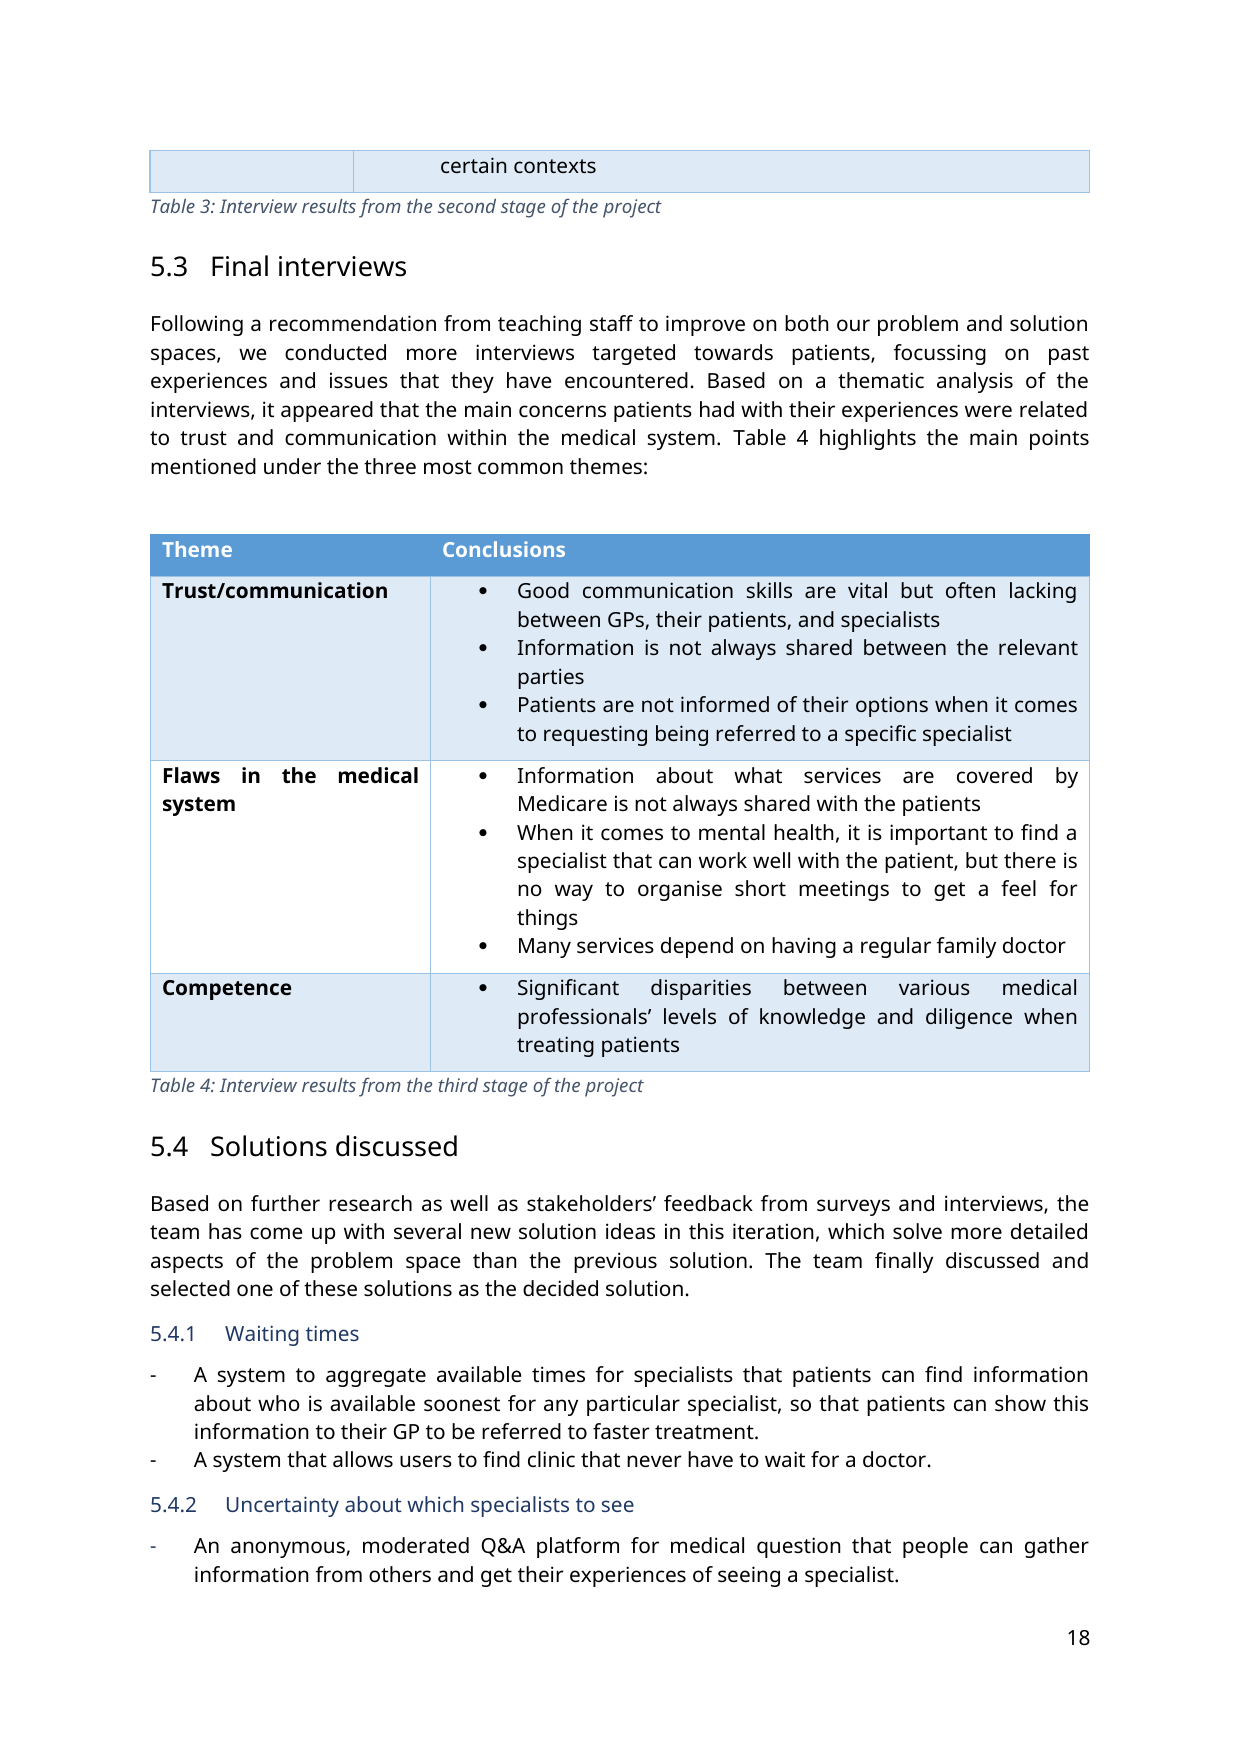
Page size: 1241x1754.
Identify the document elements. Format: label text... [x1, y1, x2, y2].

table_header Theme [151, 535, 430, 576]
table_cell Good communication skills are vital but often lacking between GPs, their patients, and specialists Information is not always shared between the relevant parties Patients are not informed of their options when it comes to requesting being referred to a specific specialist [431, 577, 1089, 760]
list An anonymous, moderated Q&A platform for medical question that people can gather information from others and get their experiences of seeing a specialist. [150, 1532, 1090, 1588]
table_header Conclusions [431, 535, 1089, 576]
table_cell Flaws in the medical system [151, 761, 430, 972]
table_cell Information about what services are covered by Medicare is not always shared with the patients When it comes to mental health, it is important to find a specialist that can work well with the patient, but there is no way to organise short meetings to get a feel for things Many services depend on having a regular family doctor [431, 761, 1089, 972]
text Following a recommendation from teaching staff to improve on both our problem and solution spaces, we conducted more interviews targeted towards patients, focussing on past experiences and issues that they have encountered. Based on a thematic analysis of the interviews, it appeared that the main concerns patients had with their experiences were related to trust and communication within the medical system. Table 4 highlights the main points mentioned under the three most common themes: [150, 309, 1090, 480]
subtitle Waiting times [150, 1319, 1090, 1348]
table_cell Significant disparities between various medical professionals’ levels of knowledge and diligence when treating patients [431, 974, 1089, 1071]
table_cell Competence [151, 974, 430, 1071]
text Table 4: Interview results from the third stage of the project [150, 1072, 1090, 1098]
table_cell Trust/communication [151, 577, 430, 760]
text Table 3: Interview results from the second stage of the project [150, 193, 1090, 218]
subtitle Solutions discussed [150, 1127, 1090, 1164]
subtitle Uncertainty about which specialists to see [150, 1491, 1090, 1519]
list A system to aggregate available times for specialists that patients can find information about who is available soonest for any particular specialist, so that patients can show this information to their GP to be referred to faster treatment. [150, 1360, 1090, 1446]
table_cell Communication [151, 151, 353, 192]
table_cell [354, 151, 1089, 192]
text Based on further research as well as stakeholders’ feedback from surveys and interviews, the team has come up with several new solution ideas in this iteration, which solve more detailed aspects of the problem space than the previous solution. The team finally discussed and selected one of these solutions as the decided solution. [150, 1189, 1090, 1303]
list A system that allows users to find clinic that never have to wait for a doctor. [150, 1446, 1090, 1474]
subtitle Final interviews [150, 248, 1090, 284]
